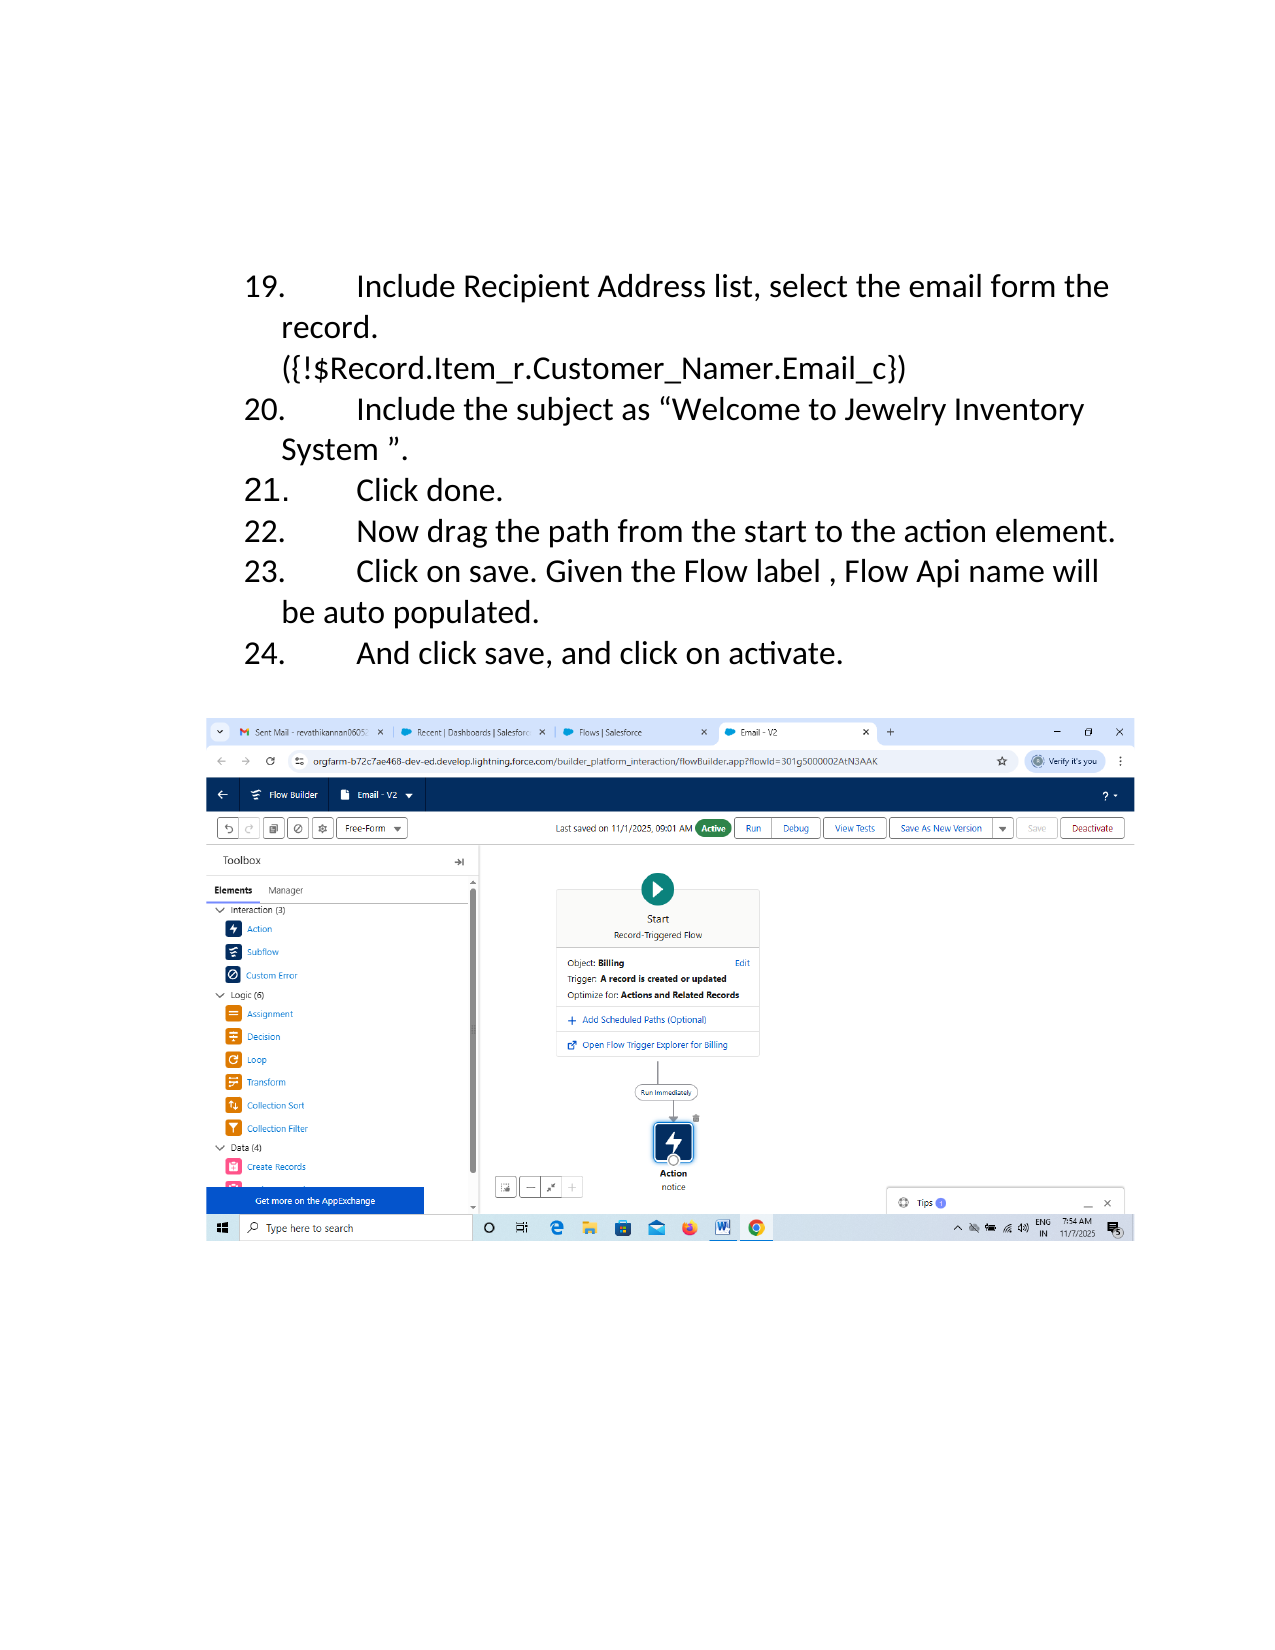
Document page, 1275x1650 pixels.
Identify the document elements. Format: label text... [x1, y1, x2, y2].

list Include the subject as “Welcome to Jewelry Inventory System ”. [244, 387, 1134, 469]
picture [206, 718, 1135, 1241]
text ({!$Record.Item_r.Customer_Namer.Email_c}) [281, 347, 1134, 387]
list Click on save. Given the Flow label , Flow Api name will be auto populated. [244, 550, 1134, 632]
list Now drag the path from the start to the action element. [244, 510, 1134, 550]
list Click done. [244, 469, 1134, 510]
list Include Recipient Address list, select the email form the record. [244, 265, 1134, 347]
list And click save, and click on activate. [244, 632, 1134, 673]
